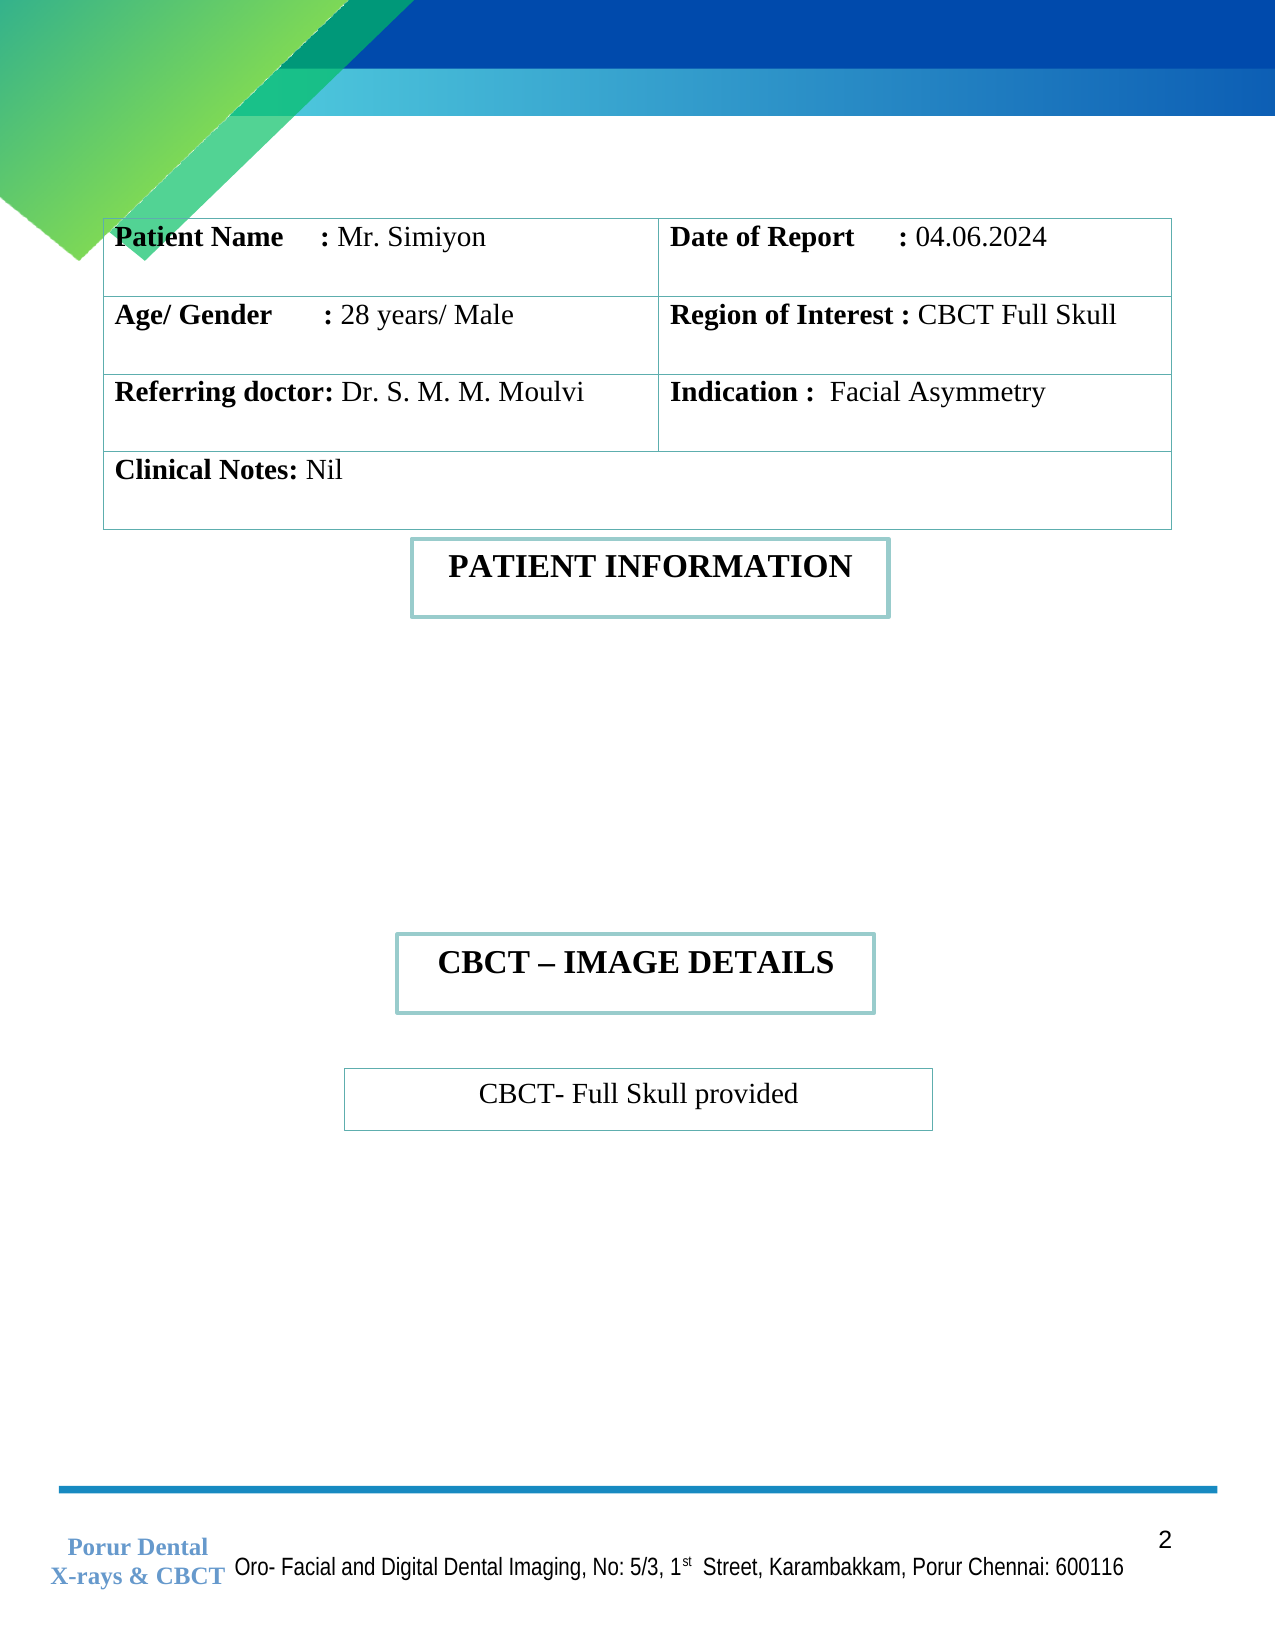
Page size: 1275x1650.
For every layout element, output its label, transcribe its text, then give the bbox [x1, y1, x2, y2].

table_header Patient Name : Mr. Simiyon [104, 219, 658, 296]
table_cell Region of Interest : CBCT Full Skull [659, 297, 1171, 373]
table_cell Age/ Gender : 28 years/ Male [104, 297, 658, 373]
picture [0, 0, 1275, 261]
table_cell Clinical Notes: Nil [104, 452, 1171, 529]
table_header Date of Report : 04.06.2024 [659, 219, 1171, 296]
table_cell Referring doctor: Dr. S. M. M. Moulvi [104, 375, 658, 451]
table_cell Indication : Facial Asymmetry [659, 375, 1171, 451]
